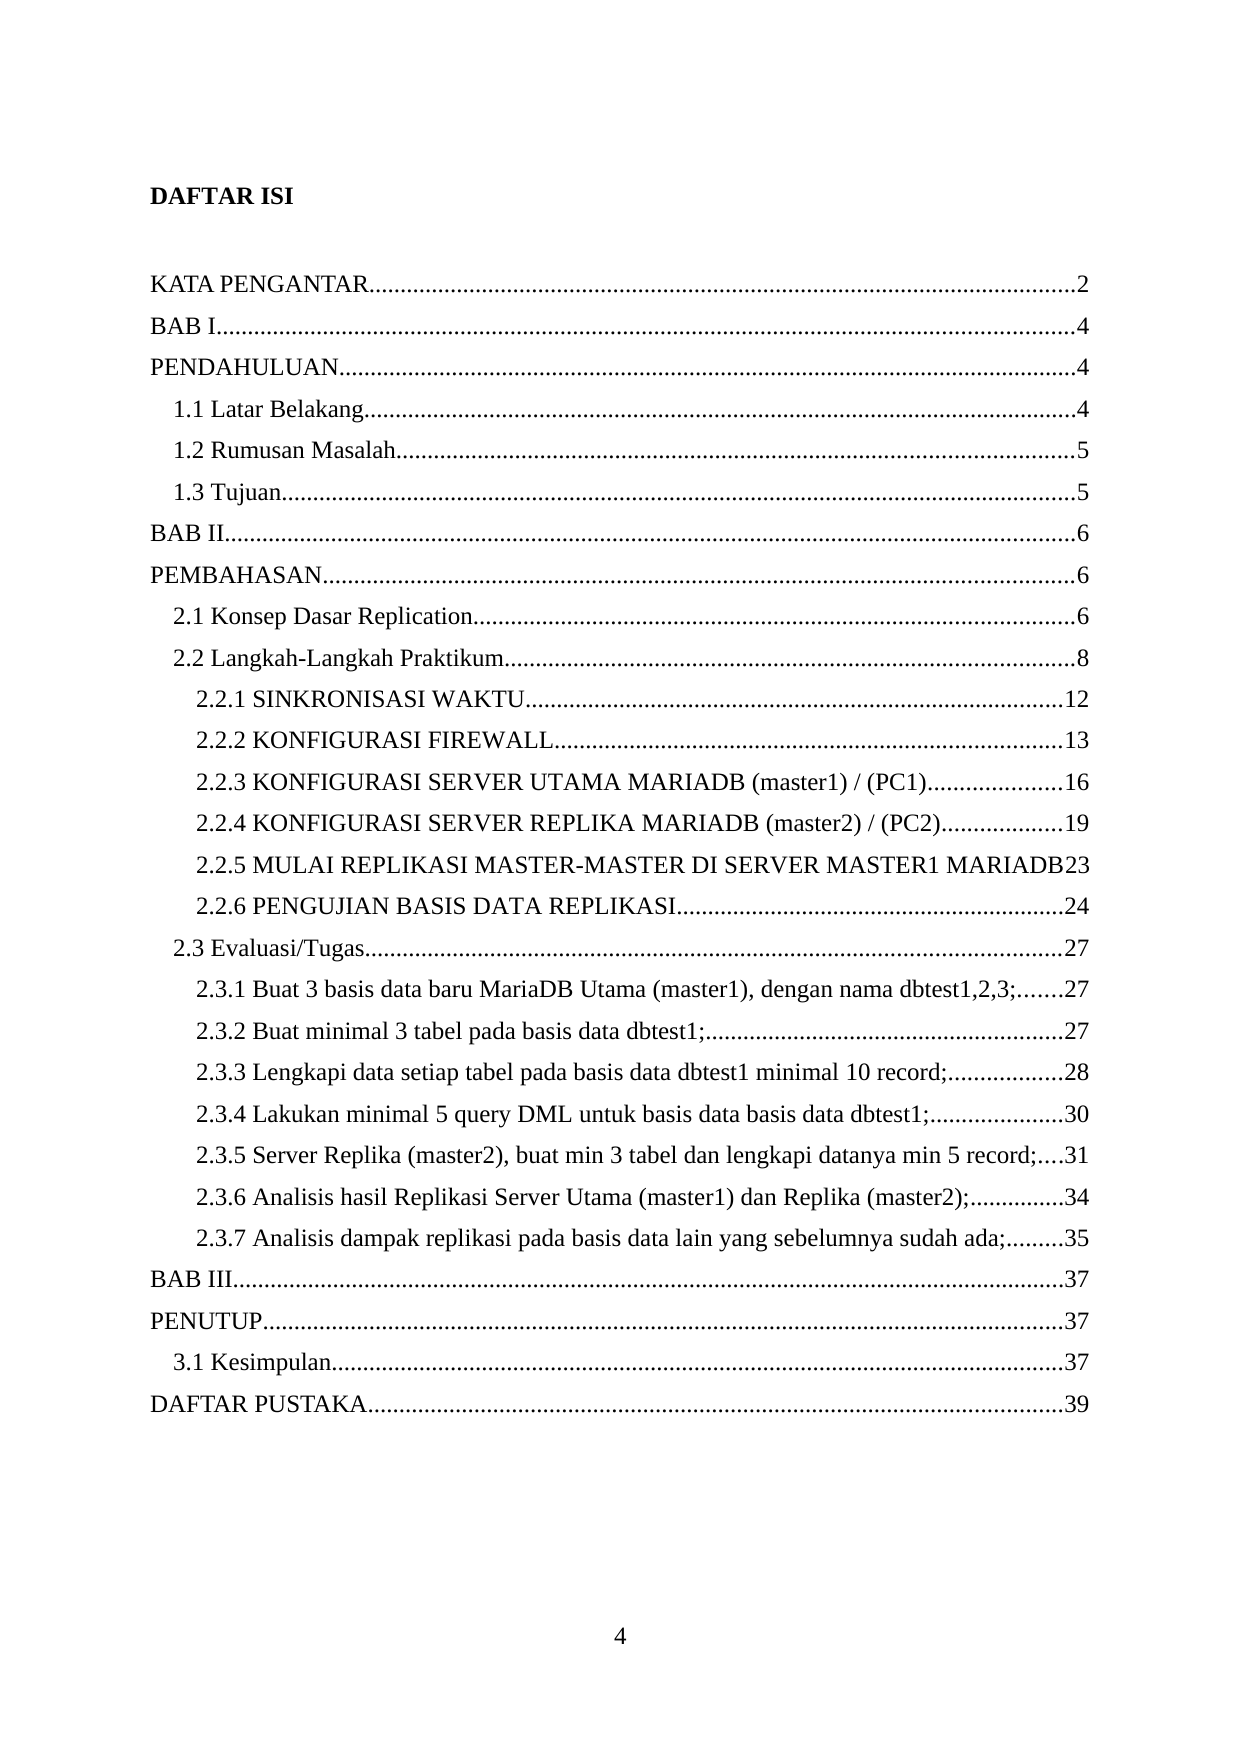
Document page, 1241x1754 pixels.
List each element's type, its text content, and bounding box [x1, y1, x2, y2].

text DAFTAR ISI [150, 181, 1090, 210]
